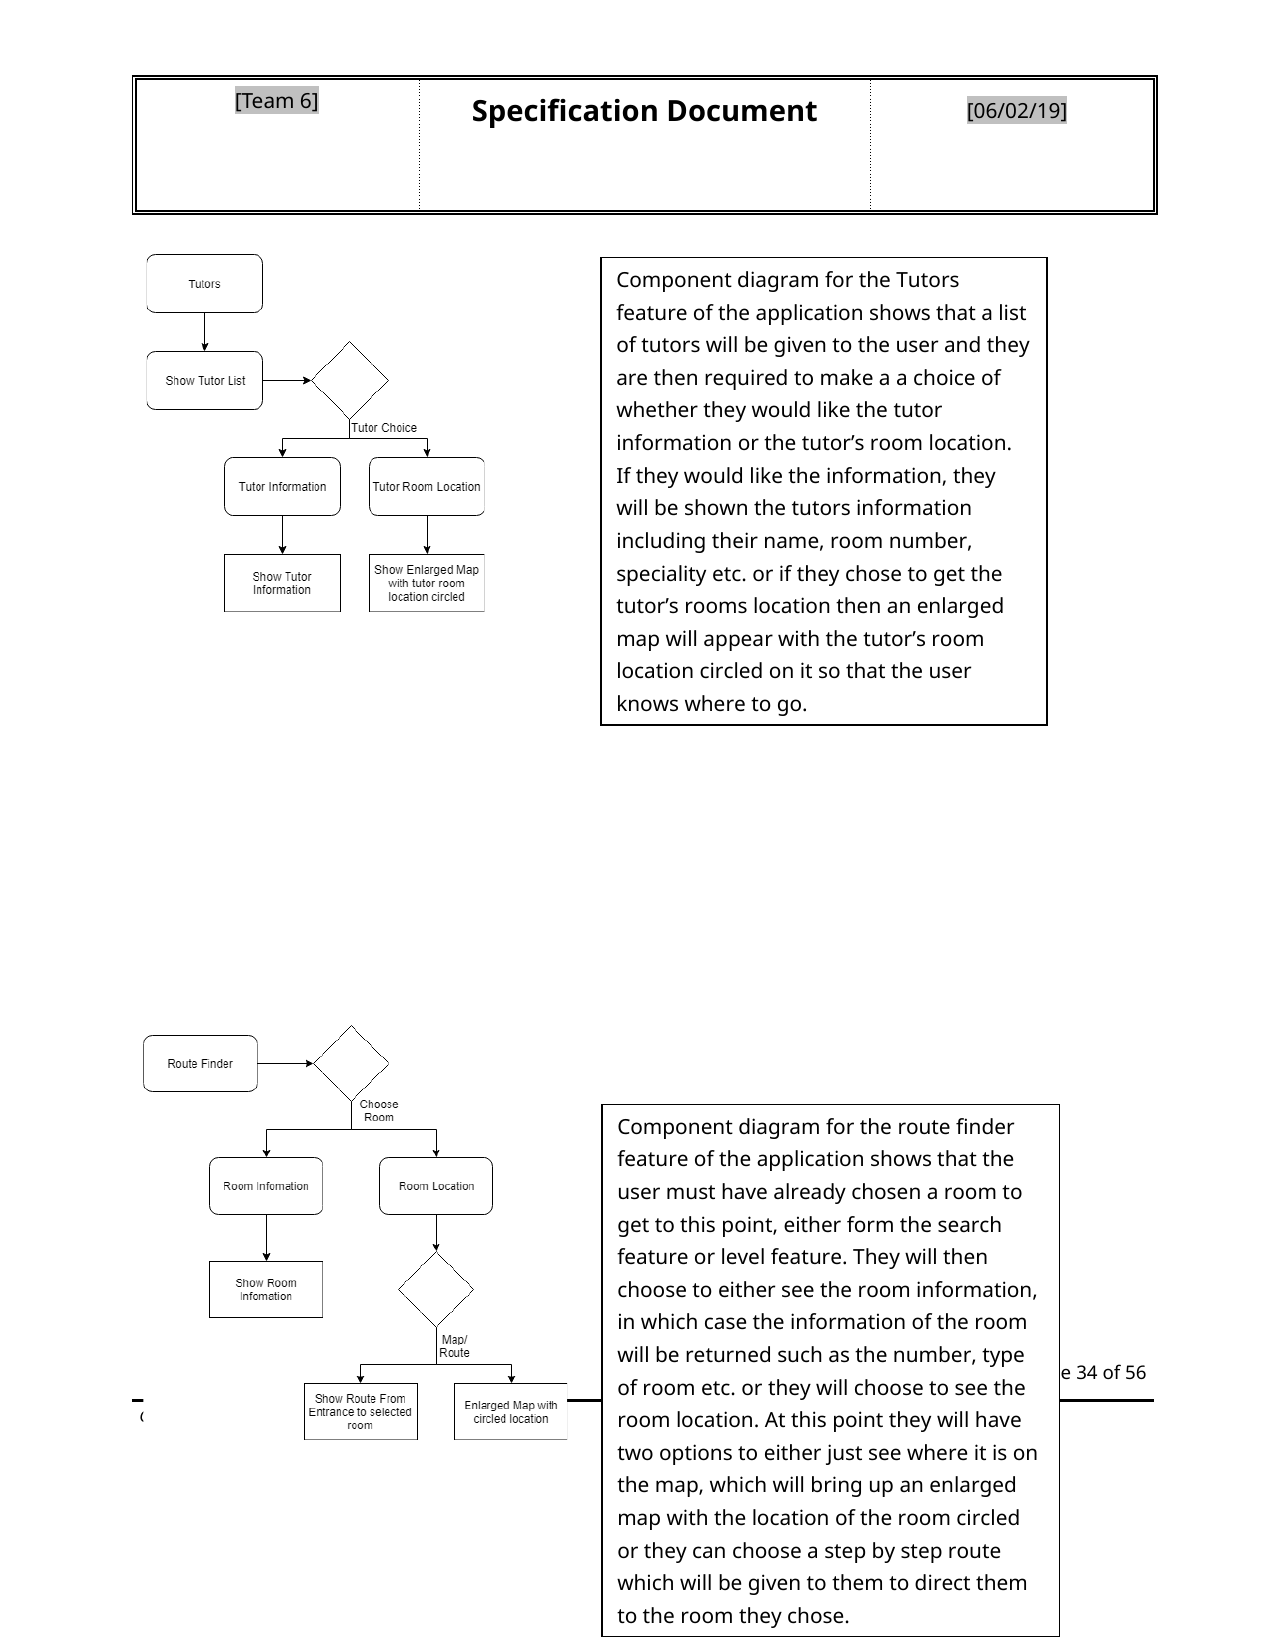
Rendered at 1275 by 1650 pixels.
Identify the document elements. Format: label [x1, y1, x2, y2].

picture [143, 1025, 568, 1440]
picture [146, 254, 485, 612]
